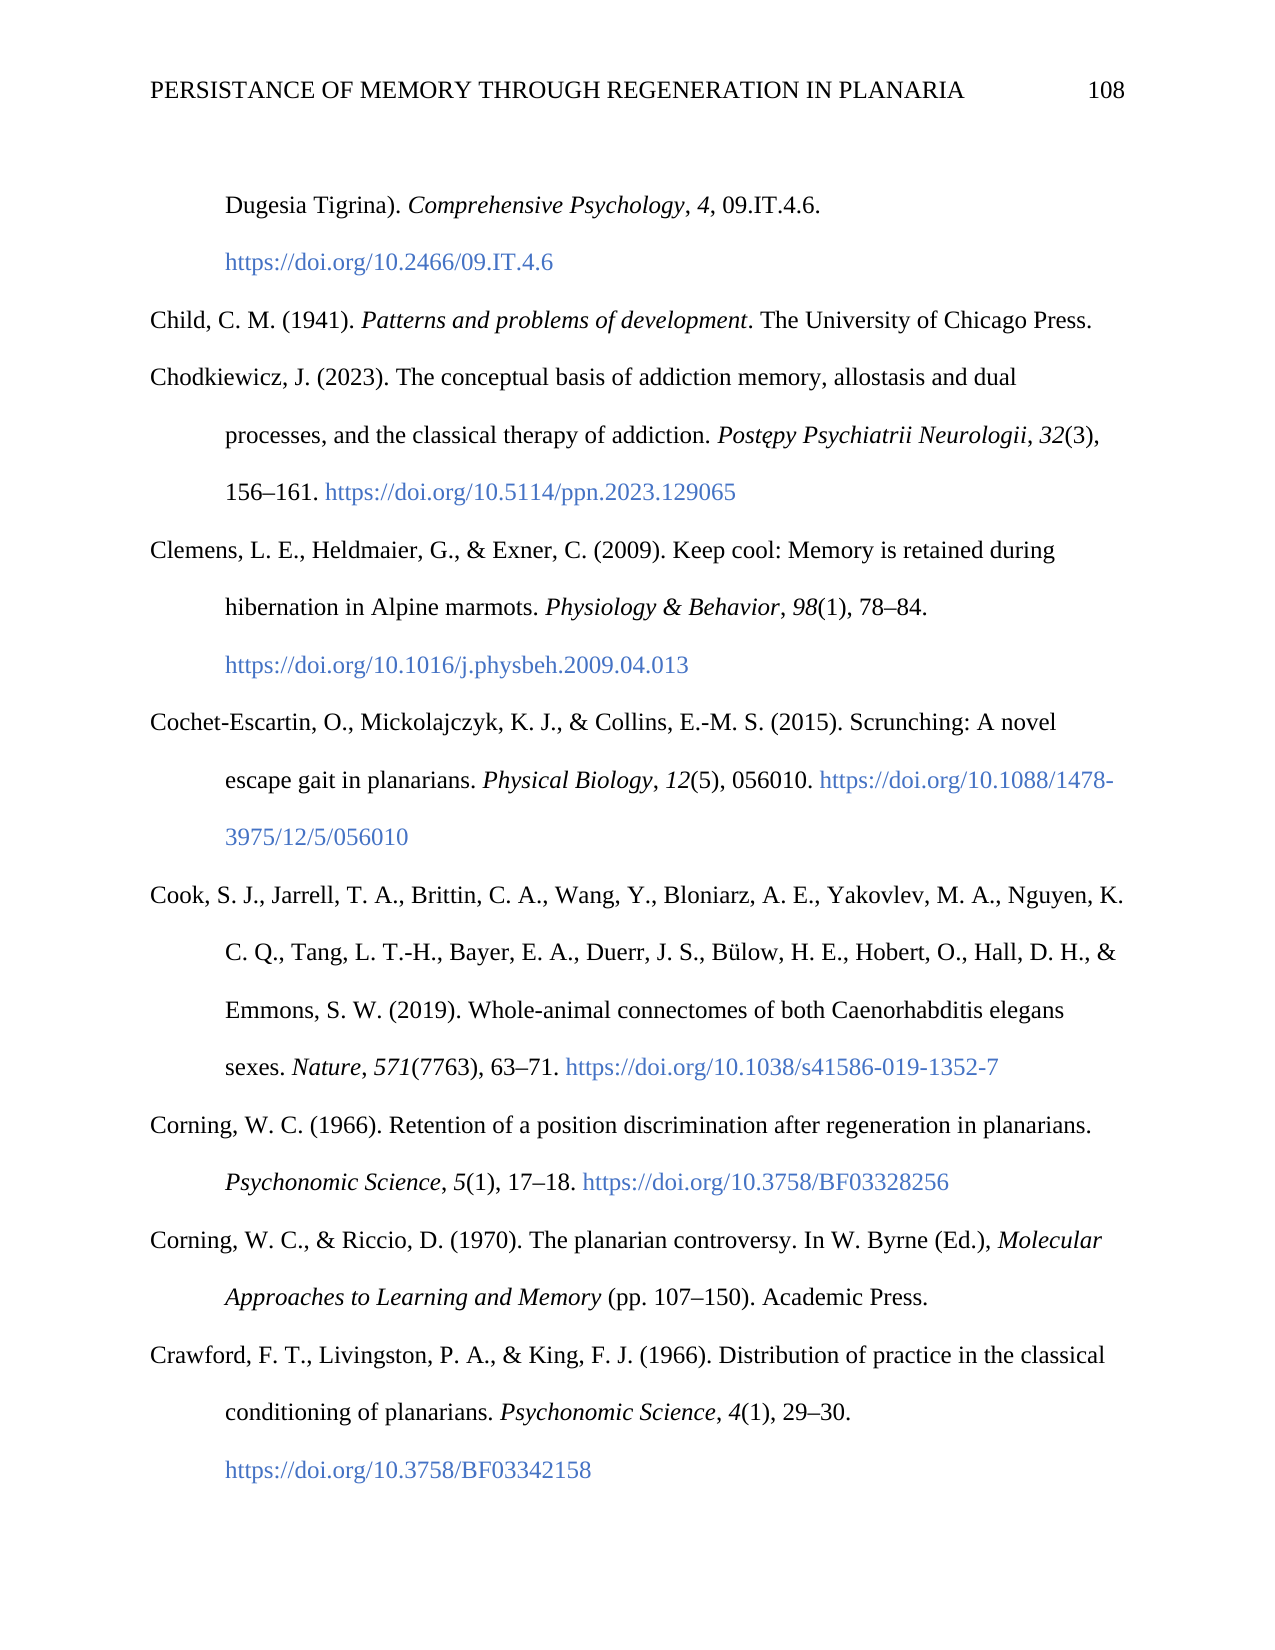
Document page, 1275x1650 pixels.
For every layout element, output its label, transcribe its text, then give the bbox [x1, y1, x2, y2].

text Child, C. M. (1941). Patterns and problems of development. The University of Chicago Press. [150, 305, 1125, 334]
text Corning, W. C., & Riccio, D. (1970). The planarian controversy. In W. Byrne (Ed.), Molecular Approaches to Learning and Memory (pp. 107–150). Academic Press. [150, 1225, 1125, 1311]
text Corning, W. C. (1966). Retention of a position discrimination after regeneration in planarians. Psychonomic Science, 5(1), 17–18. https://doi.org/10.3758/BF03328256 [150, 1110, 1125, 1196]
text Chodkiewicz, J. (2023). The conceptual basis of addiction memory, allostasis and dual processes, and the classical therapy of addiction. Postępy Psychiatrii Neurologii, 32(3), 156–161. https://doi.org/10.5114/ppn.2023.129065 [150, 362, 1125, 506]
text Cook, S. J., Jarrell, T. A., Brittin, C. A., Wang, Y., Bloniarz, A. E., Yakovlev, M. A., Nguyen, K. C. Q., Tang, L. T.-H., Bayer, E. A., Duerr, J. S., Bülow, H. E., Hobert, O., Hall, D. H., & Emmons, S. W. (2019). Whole-animal connectomes of both Caenorhabditis elegans sexes. Nature, 571(7763), 63–71. https://doi.org/10.1038/s41586-019-1352-7 [150, 880, 1125, 1081]
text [150, 190, 1125, 276]
text Cochet-Escartin, O., Mickolajczyk, K. J., & Collins, E.-M. S. (2015). Scrunching: A novel escape gait in planarians. Physical Biology, 12(5), 056010. https://doi.org/10.1088/1478-3975/12/5/056010 [150, 707, 1125, 851]
text Clemens, L. E., Heldmaier, G., & Exner, C. (2009). Keep cool: Memory is retained during hibernation in Alpine marmots. Physiology & Behavior, 98(1), 78–84. https://doi.org/10.1016/j.physbeh.2009.04.013 [150, 535, 1125, 679]
text Crawford, F. T., Livingston, P. A., & King, F. J. (1966). Distribution of practice in the classical conditioning of planarians. Psychonomic Science, 4(1), 29–30. https://doi.org/10.3758/BF03342158 [150, 1340, 1125, 1484]
